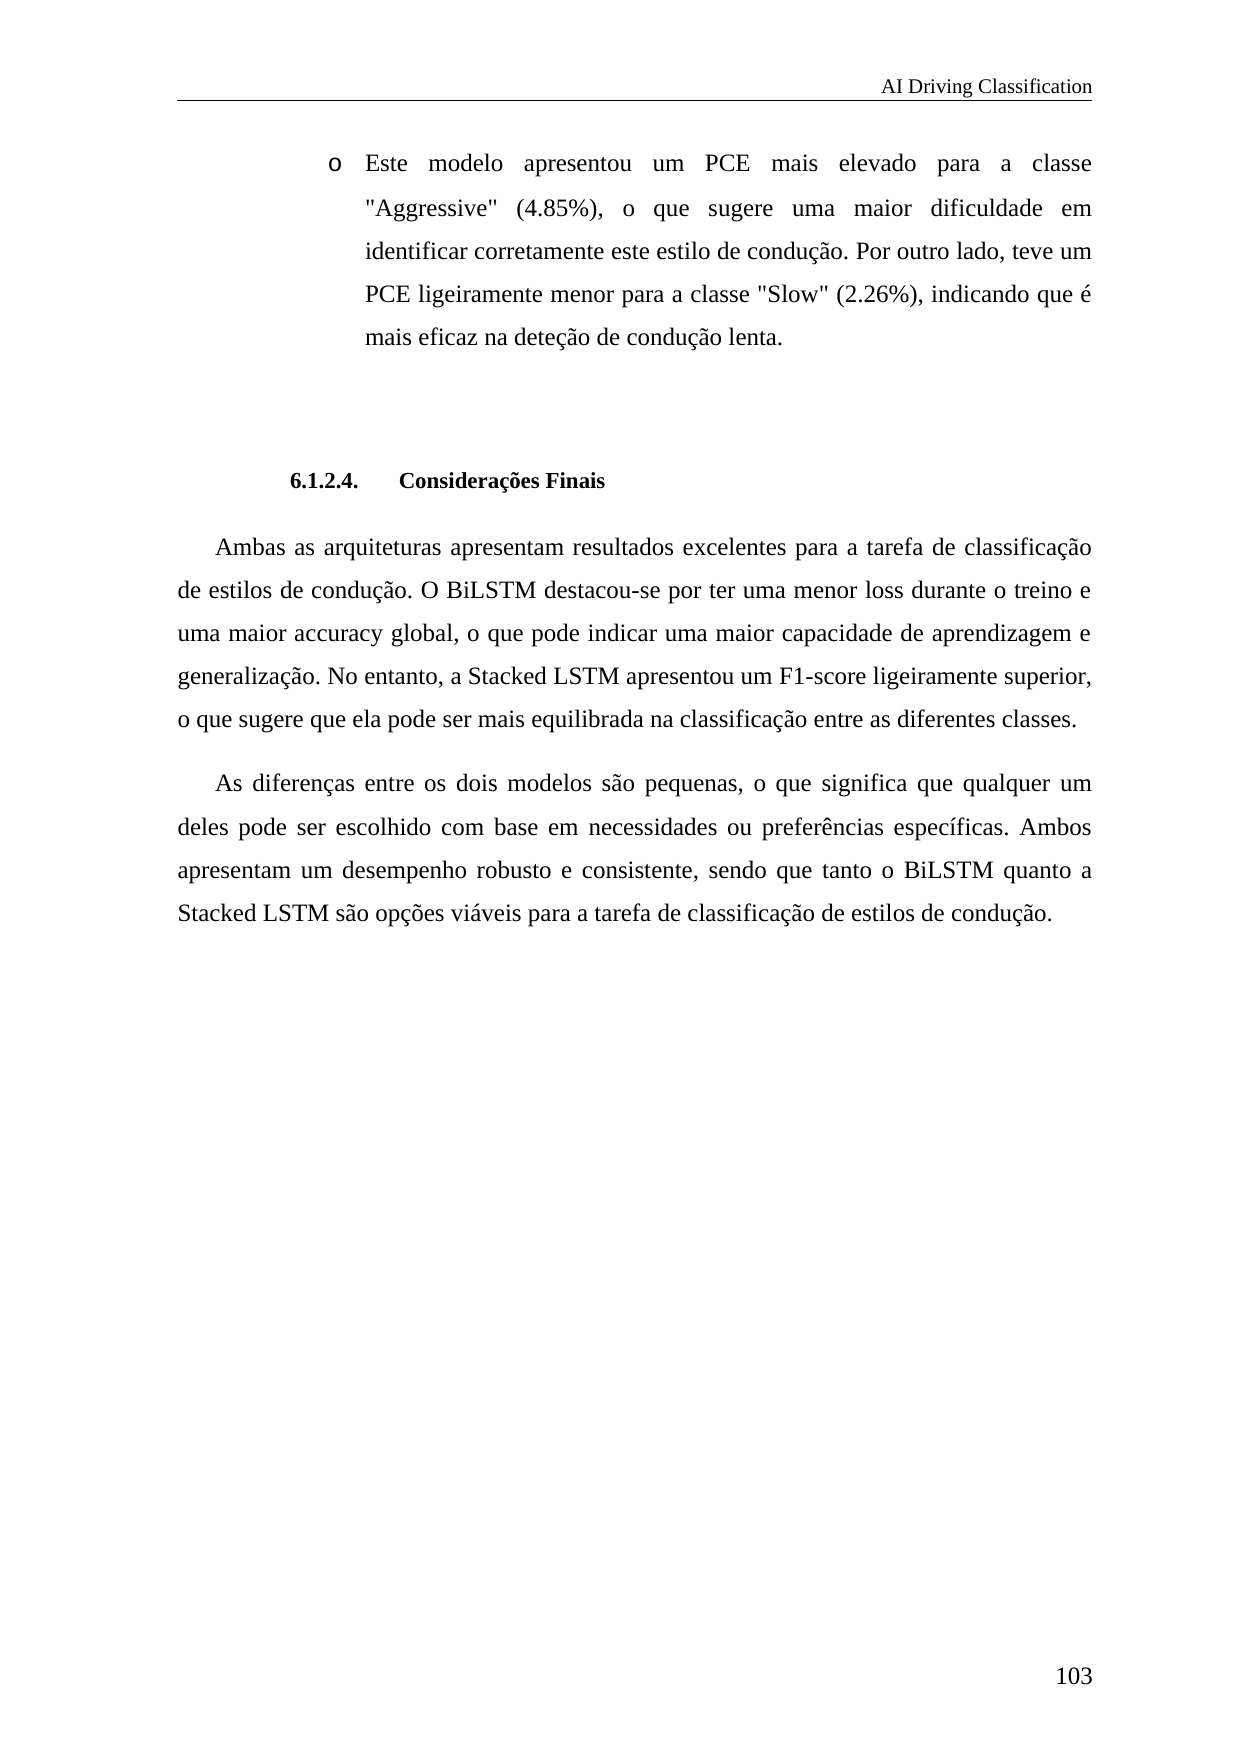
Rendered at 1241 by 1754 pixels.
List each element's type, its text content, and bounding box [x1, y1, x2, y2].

text Ambas as arquiteturas apresentam resultados excelentes para a tarefa de classificação de estilos de condução. O BiLSTM destacou-se por ter uma menor loss durante o treino e uma maior accuracy global, o que pode indicar uma maior capacidade de aprendizagem e generalização. No entanto, a Stacked LSTM apresentou um F1-score ligeiramente superior, o que sugere que ela pode ser mais equilibrada na classificação entre as diferentes classes. [177, 532, 1092, 733]
subtitle Considerações Finais [290, 467, 1092, 493]
list Este modelo apresentou um PCE mais elevado para a classe "Aggressive" (4.85%), o que sugere uma maior dificuldade em identificar corretamente este estilo de condução. Por outro lado, teve um PCE ligeiramente menor para a classe "Slow" (2.26%), indicando que é mais eficaz na deteção de condução lenta. [327, 148, 1092, 351]
text As diferenças entre os dois modelos são pequenas, o que significa que qualquer um deles pode ser escolhido com base em necessidades ou preferências específicas. Ambos apresentam um desempenho robusto e consistente, sendo que tanto o BiLSTM quanto a Stacked LSTM são opções viáveis para a tarefa de classificação de estilos de condução. [177, 768, 1092, 927]
